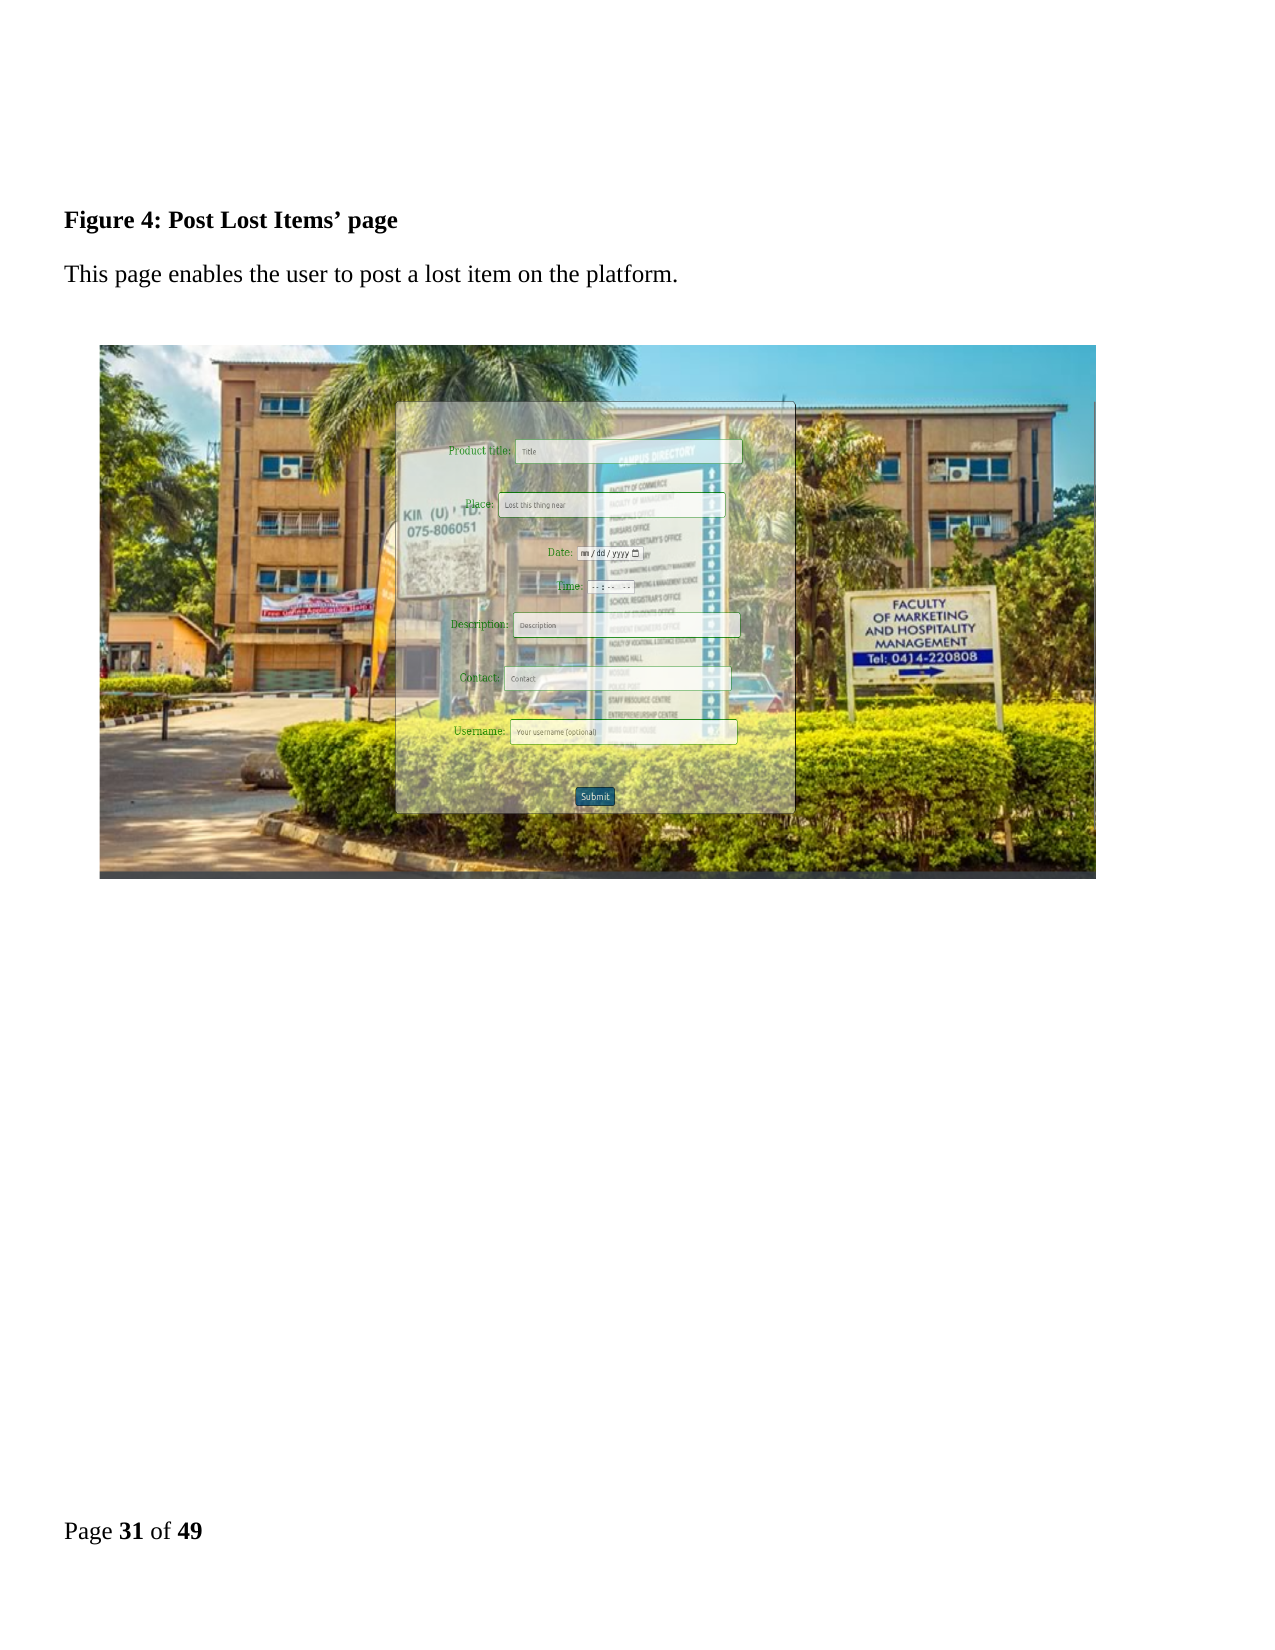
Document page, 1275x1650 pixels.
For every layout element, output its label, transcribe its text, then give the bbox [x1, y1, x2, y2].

text This page enables the user to post a lost item on the platform. [64, 259, 1126, 288]
subtitle Figure 4: Post Lost Items’ page [64, 205, 1131, 233]
picture [99, 345, 1096, 879]
